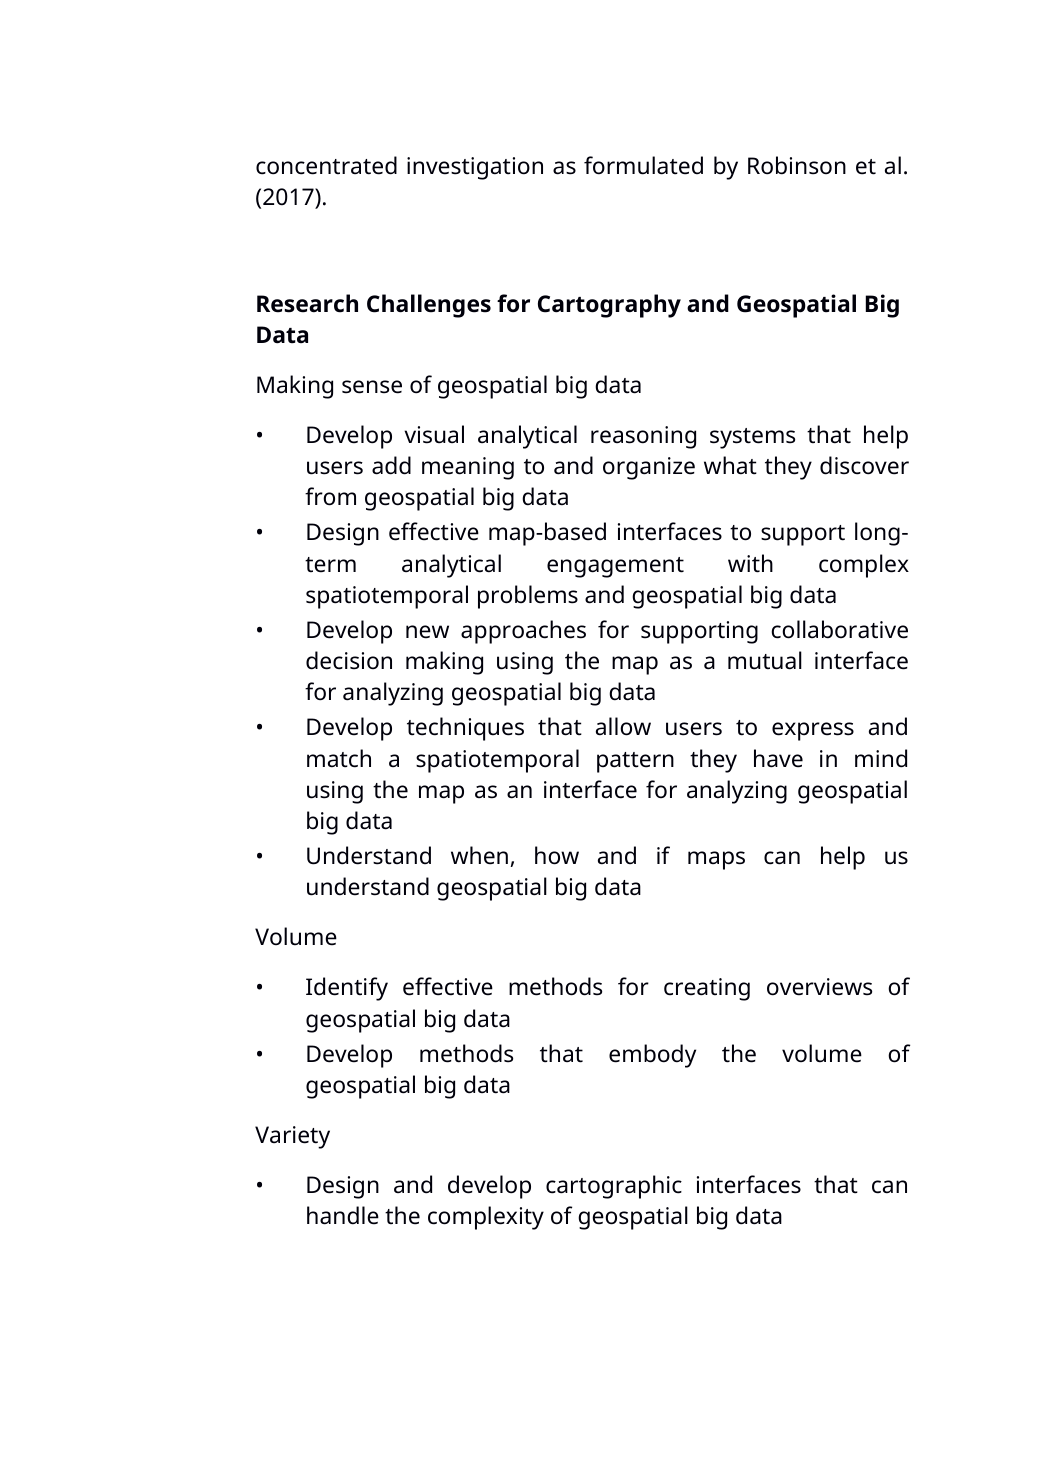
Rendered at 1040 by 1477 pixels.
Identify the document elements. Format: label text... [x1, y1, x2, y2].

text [255, 150, 910, 212]
list Design and develop cartographic interfaces that can handle the complexity of geospatial big data [255, 1169, 910, 1231]
list Develop new approaches for supporting collaborative decision making using the map as a mutual interface for analyzing geospatial big data [255, 614, 910, 707]
list Develop methods that embody the volume of geospatial big data [255, 1037, 910, 1100]
list Design effective map-based interfaces to support long-term analytical engagement with complex spatiotemporal problems and geospatial big data [255, 516, 910, 610]
list Develop techniques that allow users to express and match a spatiotemporal pattern they have in mind using the map as an interface for analyzing geospatial big data [255, 711, 910, 836]
list Develop visual analytical reasoning systems that help users add meaning to and organize what they discover from geospatial big data [255, 419, 910, 512]
subtitle Research Challenges for Cartography and Geospatial Big Data [255, 287, 910, 350]
text Volume [255, 921, 910, 952]
text Making sense of geospatial big data [255, 369, 910, 400]
text Variety [255, 1119, 910, 1150]
list Identify effective methods for creating overviews of geospatial big data [255, 971, 910, 1034]
list Understand when, how and if maps can help us understand geospatial big data [255, 840, 910, 902]
